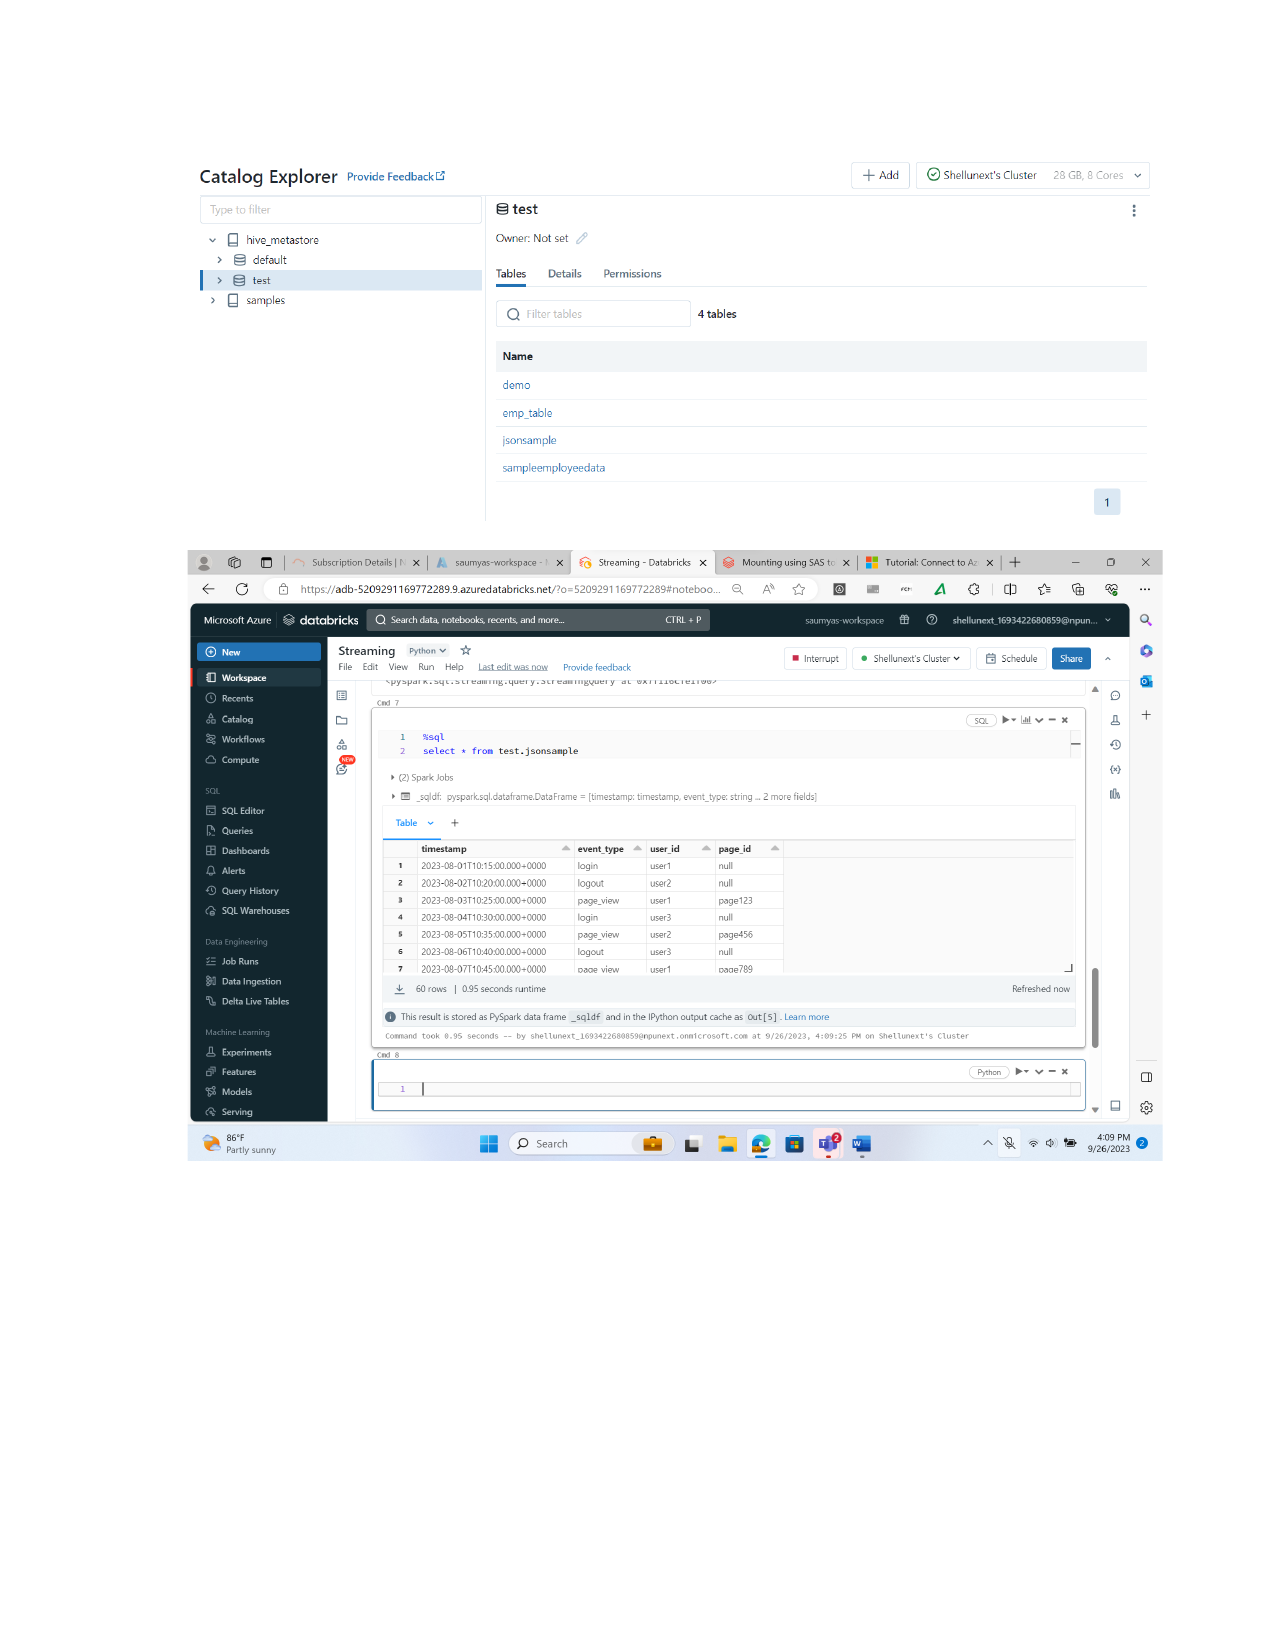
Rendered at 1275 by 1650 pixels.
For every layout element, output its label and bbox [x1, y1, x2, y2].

picture [187, 150, 1163, 521]
picture [187, 550, 1163, 1161]
